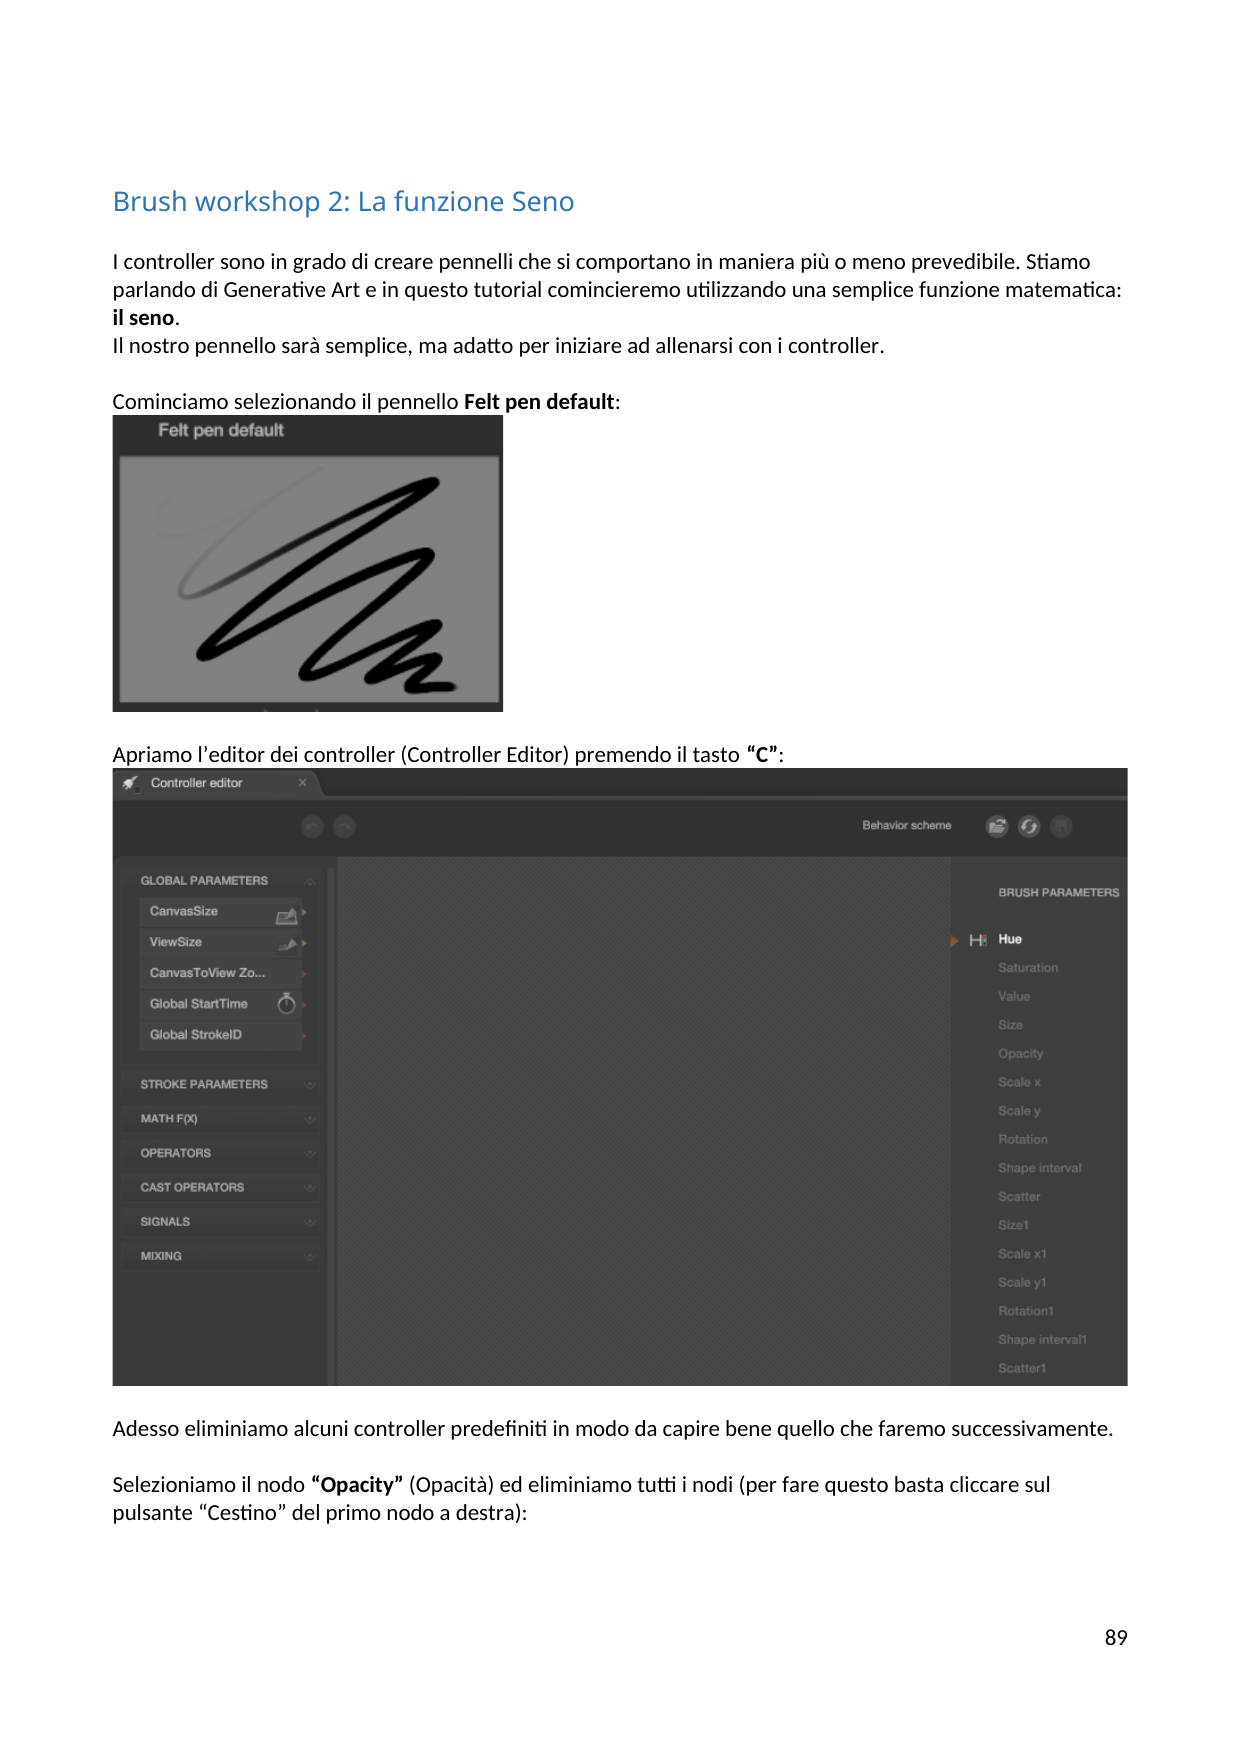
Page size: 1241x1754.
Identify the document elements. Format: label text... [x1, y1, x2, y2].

text Selezioniamo il nodo “Opacity” (Opacità) ed eliminiamo tutti i nodi (per fare questo basta cliccare sul pulsante “Cestino” del primo nodo a destra): [112, 1470, 1128, 1526]
text Apriamo l’editor dei controller (Controller Editor) premendo il tasto “C”: [112, 740, 1128, 768]
picture [112, 768, 1128, 1386]
text I controller sono in grado di creare pennelli che si comportano in maniera più o meno prevedibile. Stiamo parlando di Generative Art e in questo tutorial comincieremo utilizzando una semplice funzione matematica: il seno. [112, 247, 1128, 331]
text Il nostro pennello sarà semplice, ma adatto per iniziare ad allenarsi con i controller. [112, 331, 1128, 359]
text Cominciamo selezionando il pennello Felt pen default: [112, 387, 1128, 415]
subtitle Brush workshop 2: La funzione Seno [112, 182, 1128, 219]
picture [112, 415, 504, 712]
text Adesso eliminiamo alcuni controller predefiniti in modo da capire bene quello che faremo successivamente. [112, 1414, 1128, 1442]
